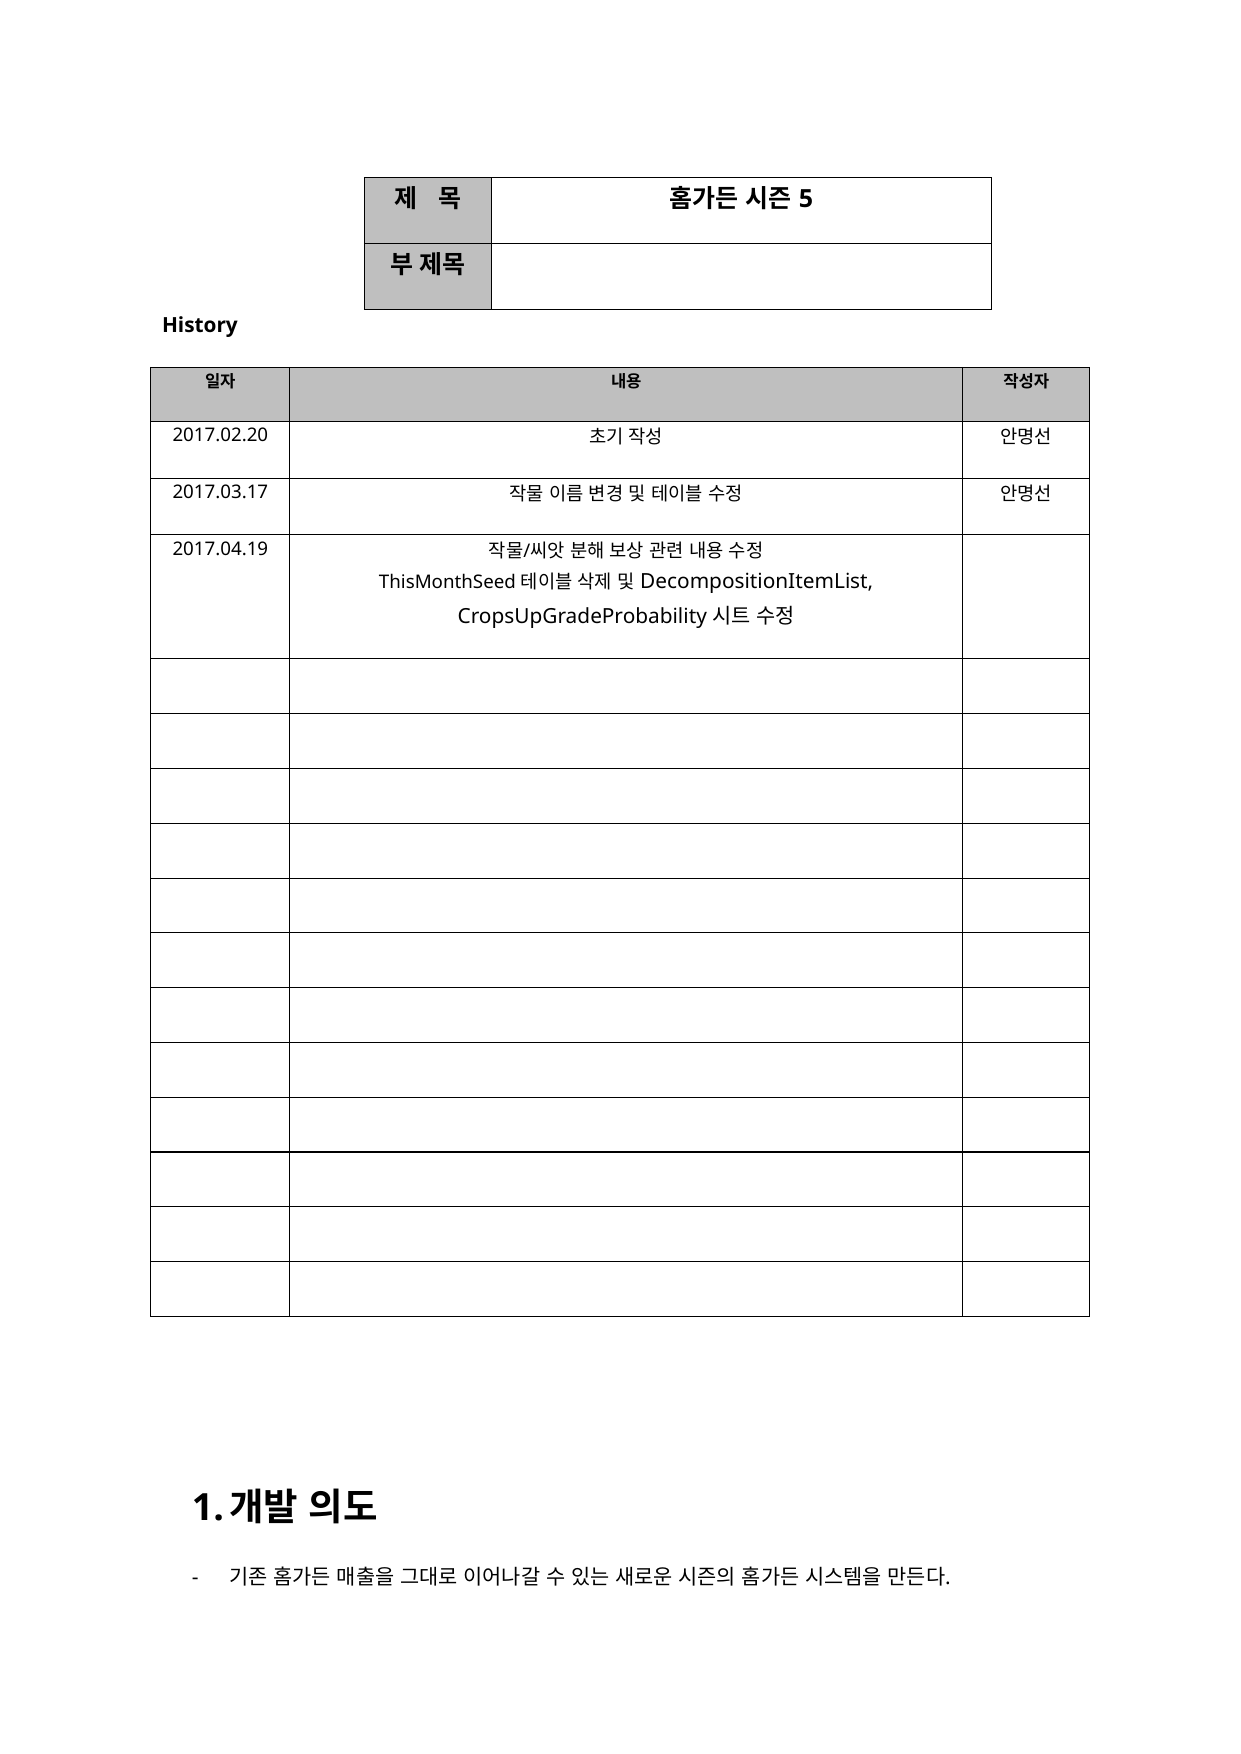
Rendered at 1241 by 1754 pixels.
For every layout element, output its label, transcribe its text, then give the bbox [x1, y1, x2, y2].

table_cell History [151, 309, 1090, 367]
table_cell [963, 1207, 1089, 1261]
table_cell [963, 769, 1089, 823]
table_cell 부 제목 [365, 244, 491, 309]
table_cell [151, 988, 289, 1042]
table_cell [290, 1207, 962, 1261]
table_cell [290, 824, 962, 877]
table_cell [151, 714, 289, 768]
table_header 제 목 [365, 178, 491, 243]
table_cell 안명선 [963, 479, 1089, 534]
table_cell [290, 714, 962, 768]
table_cell [290, 1153, 962, 1206]
table_cell [151, 933, 289, 987]
table_cell [963, 1153, 1089, 1206]
table_cell 내용 [290, 368, 962, 421]
table_cell [151, 1098, 289, 1151]
table_cell [963, 1043, 1089, 1097]
table_cell [963, 824, 1089, 877]
table_cell [963, 1262, 1089, 1316]
table_cell [151, 1153, 289, 1206]
table_cell [963, 1098, 1089, 1151]
table_cell [151, 824, 289, 877]
table_cell [290, 1262, 962, 1316]
table_cell [290, 988, 962, 1042]
table_cell 2017.02.20 [151, 422, 289, 477]
table_cell [151, 1207, 289, 1261]
subtitle 개발 의도 [192, 1477, 1090, 1532]
table_cell [290, 1098, 962, 1151]
table_cell [963, 879, 1089, 932]
table_cell [963, 988, 1089, 1042]
table_cell 작물/씨앗 분해 보상 관련 내용 수정 ThisMonthSeed 테이블 삭제 및 DecompositionItemList, CropsUpGradeProbability 시트 수정 [290, 535, 962, 658]
table_cell [290, 769, 962, 823]
table_cell [492, 244, 991, 309]
table_cell 안명선 [963, 422, 1089, 477]
table_header 홈가든 시즌 5 [492, 178, 991, 243]
table_cell 2017.04.19 [151, 535, 289, 658]
table_cell 작물 이름 변경 및 테이블 수정 [290, 479, 962, 534]
table_cell [290, 1043, 962, 1097]
table_cell [290, 879, 962, 932]
table_cell [151, 879, 289, 932]
table_cell [151, 769, 289, 823]
table_cell [963, 659, 1089, 713]
table_cell [963, 933, 1089, 987]
table_cell [290, 933, 962, 987]
table_cell [151, 1043, 289, 1097]
table_cell [290, 659, 962, 713]
table_cell 작성자 [963, 368, 1089, 421]
table_cell [963, 535, 1089, 658]
table_cell [963, 714, 1089, 768]
table_cell 2017.03.17 [151, 479, 289, 534]
table_cell [151, 1262, 289, 1316]
list 기존 홈가든 매출을 그대로 이어나갈 수 있는 새로운 시즌의 홈가든 시스템을 만든다. [192, 1561, 1090, 1591]
table_cell 일자 [151, 368, 289, 421]
table_cell [151, 659, 289, 713]
table_cell 초기 작성 [290, 422, 962, 477]
